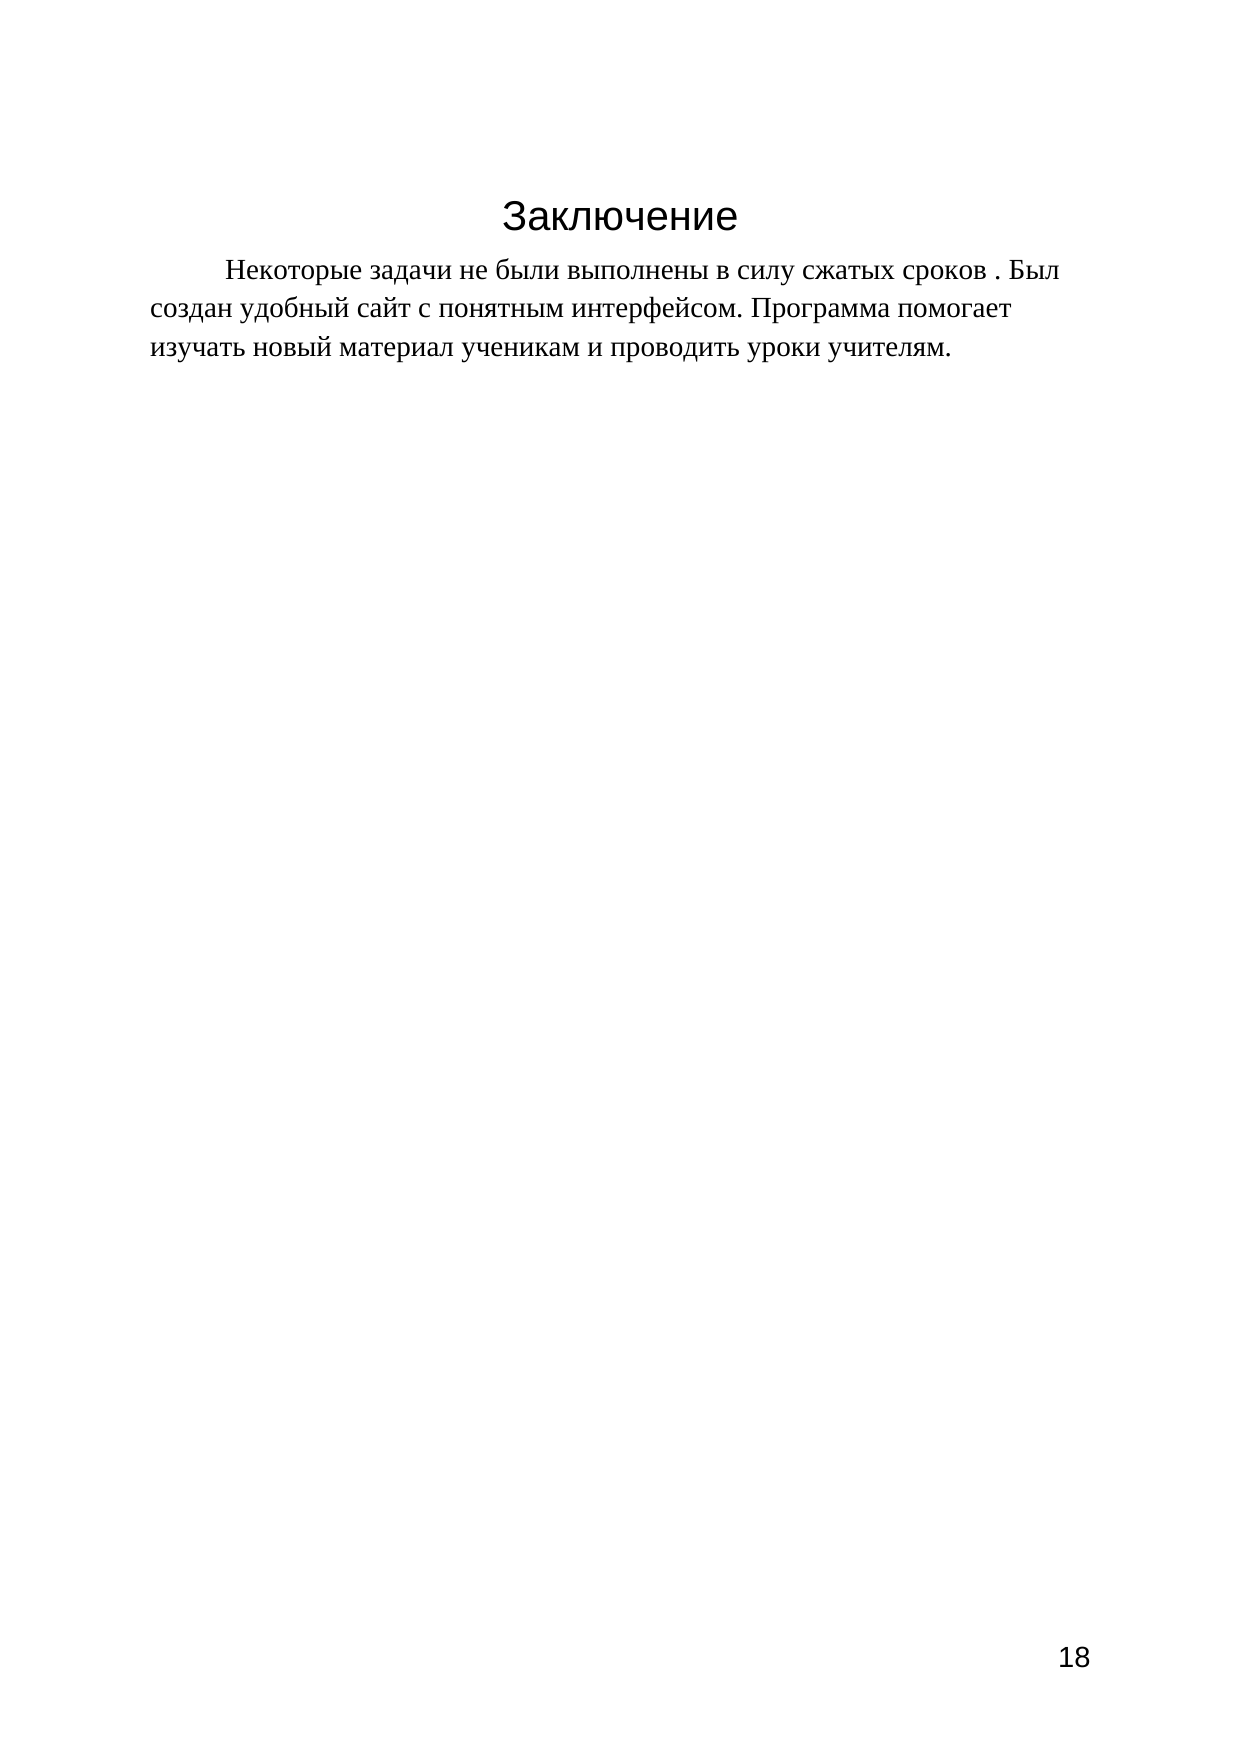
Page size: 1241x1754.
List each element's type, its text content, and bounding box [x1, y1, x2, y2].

subtitle Заключение [150, 192, 1090, 239]
text Некоторые задачи не были выполнены в силу сжатых сроков . Был создан удобный сайт с понятным интерфейсом. Программа помогает изучать новый материал ученикам и проводить уроки учителям. [150, 252, 1090, 363]
